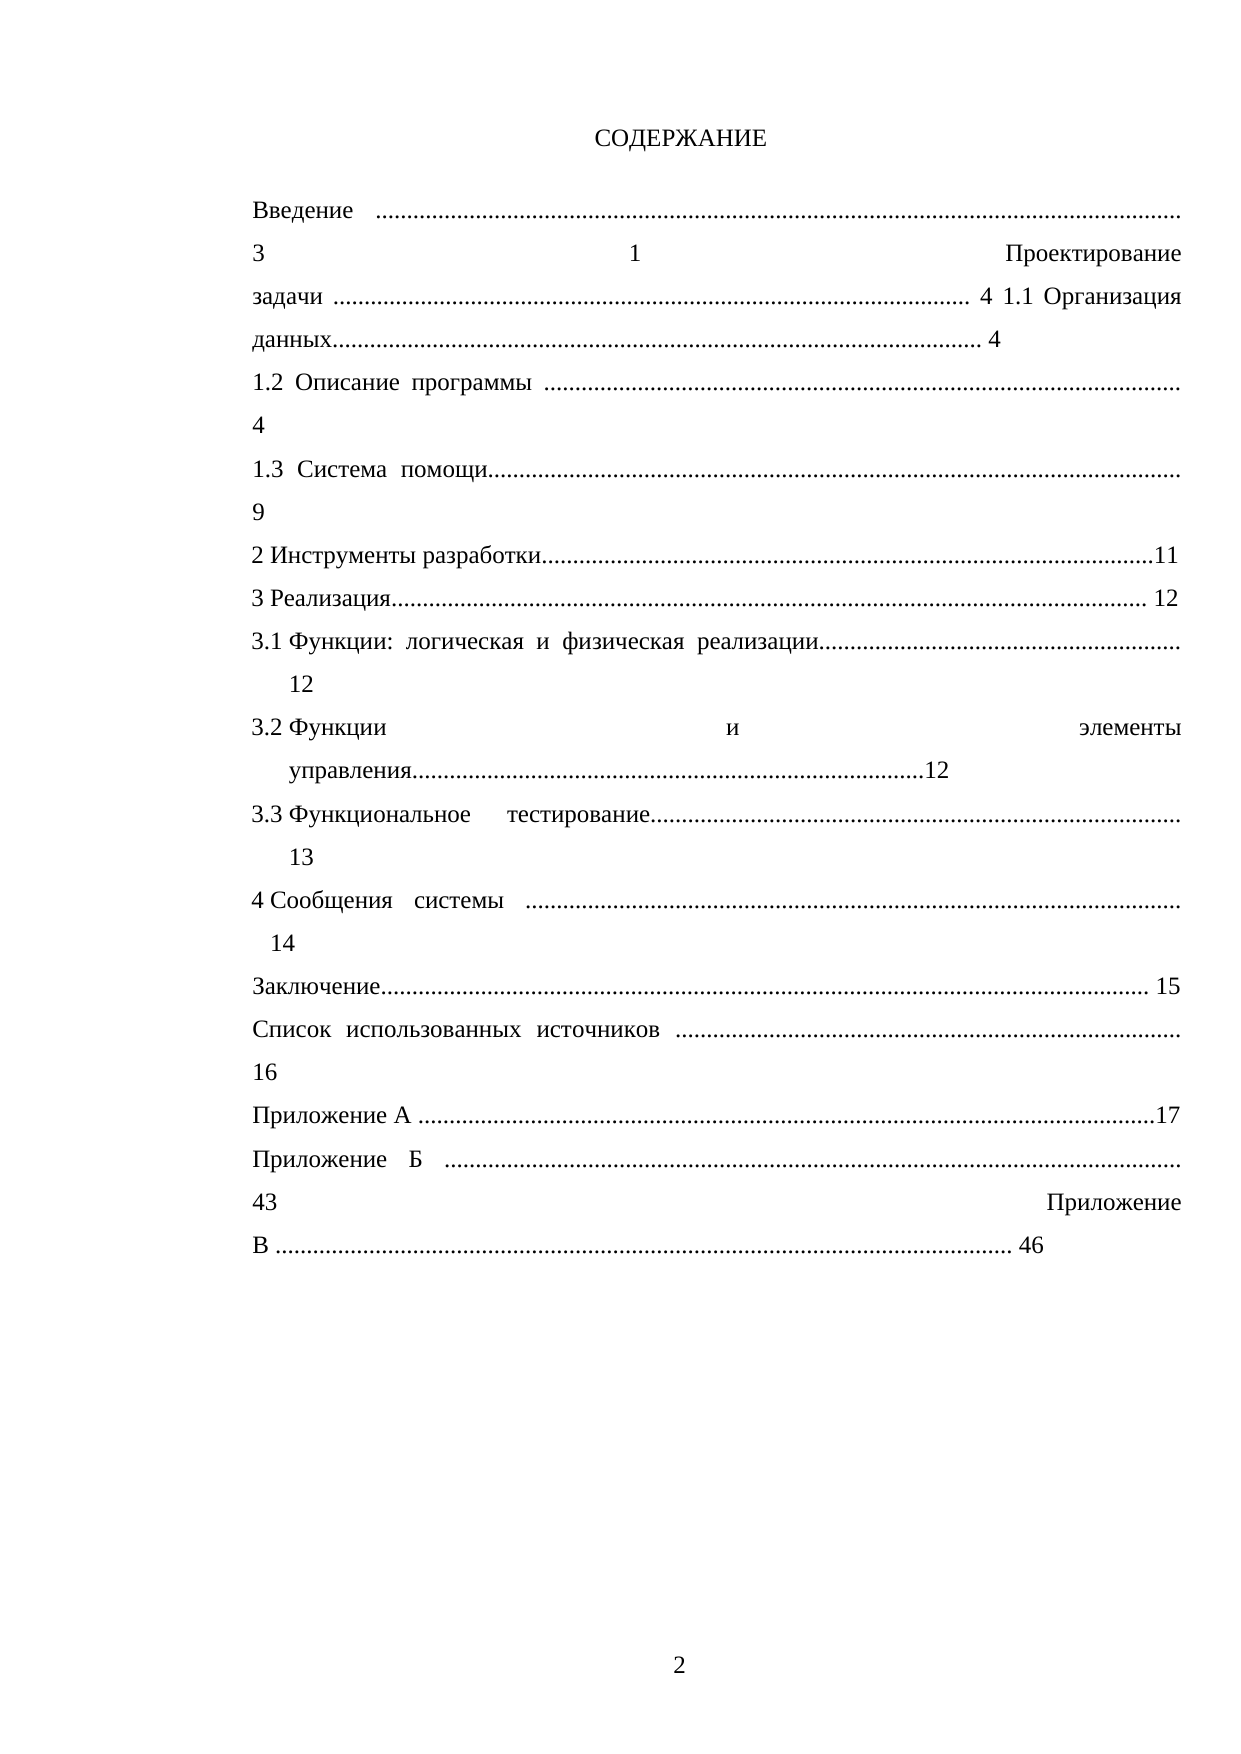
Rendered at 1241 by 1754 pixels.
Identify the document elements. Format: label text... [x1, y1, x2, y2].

text Приложение А ......................................................................................................................17 [252, 1101, 1181, 1129]
text Заключение........................................................................................................................... 15 [252, 971, 1181, 1000]
list Функции: логическая и физическая реализации.......................................................... 12 [251, 626, 1181, 698]
text 1.3 Система помощи............................................................................................................... 9 [252, 454, 1181, 526]
text СОДЕРЖАНИЕ [178, 123, 1183, 152]
list Инструменты разработки..................................................................................................11 [251, 540, 1181, 569]
list Функциональное тестирование..................................................................................... 13 [251, 799, 1181, 871]
list Сообщения системы ......................................................................................................... 14 [251, 885, 1181, 957]
text Список использованных источников ................................................................................. 16 [252, 1014, 1181, 1086]
list Функции и элементы управления..................................................................................12 [251, 712, 1181, 784]
list Реализация......................................................................................................................... 12 [251, 583, 1181, 612]
text Введение ................................................................................................................................. 3 1 Проектирование задачи ...................................................................................................... 4 1.1 Организация данных........................................................................................................ 4 [252, 195, 1181, 353]
text 1.2 Описание программы ...................................................................................................... 4 [252, 367, 1181, 439]
text Приложение Б ...................................................................................................................... 43 Приложение В ...................................................................................................................... 46 [252, 1144, 1181, 1259]
